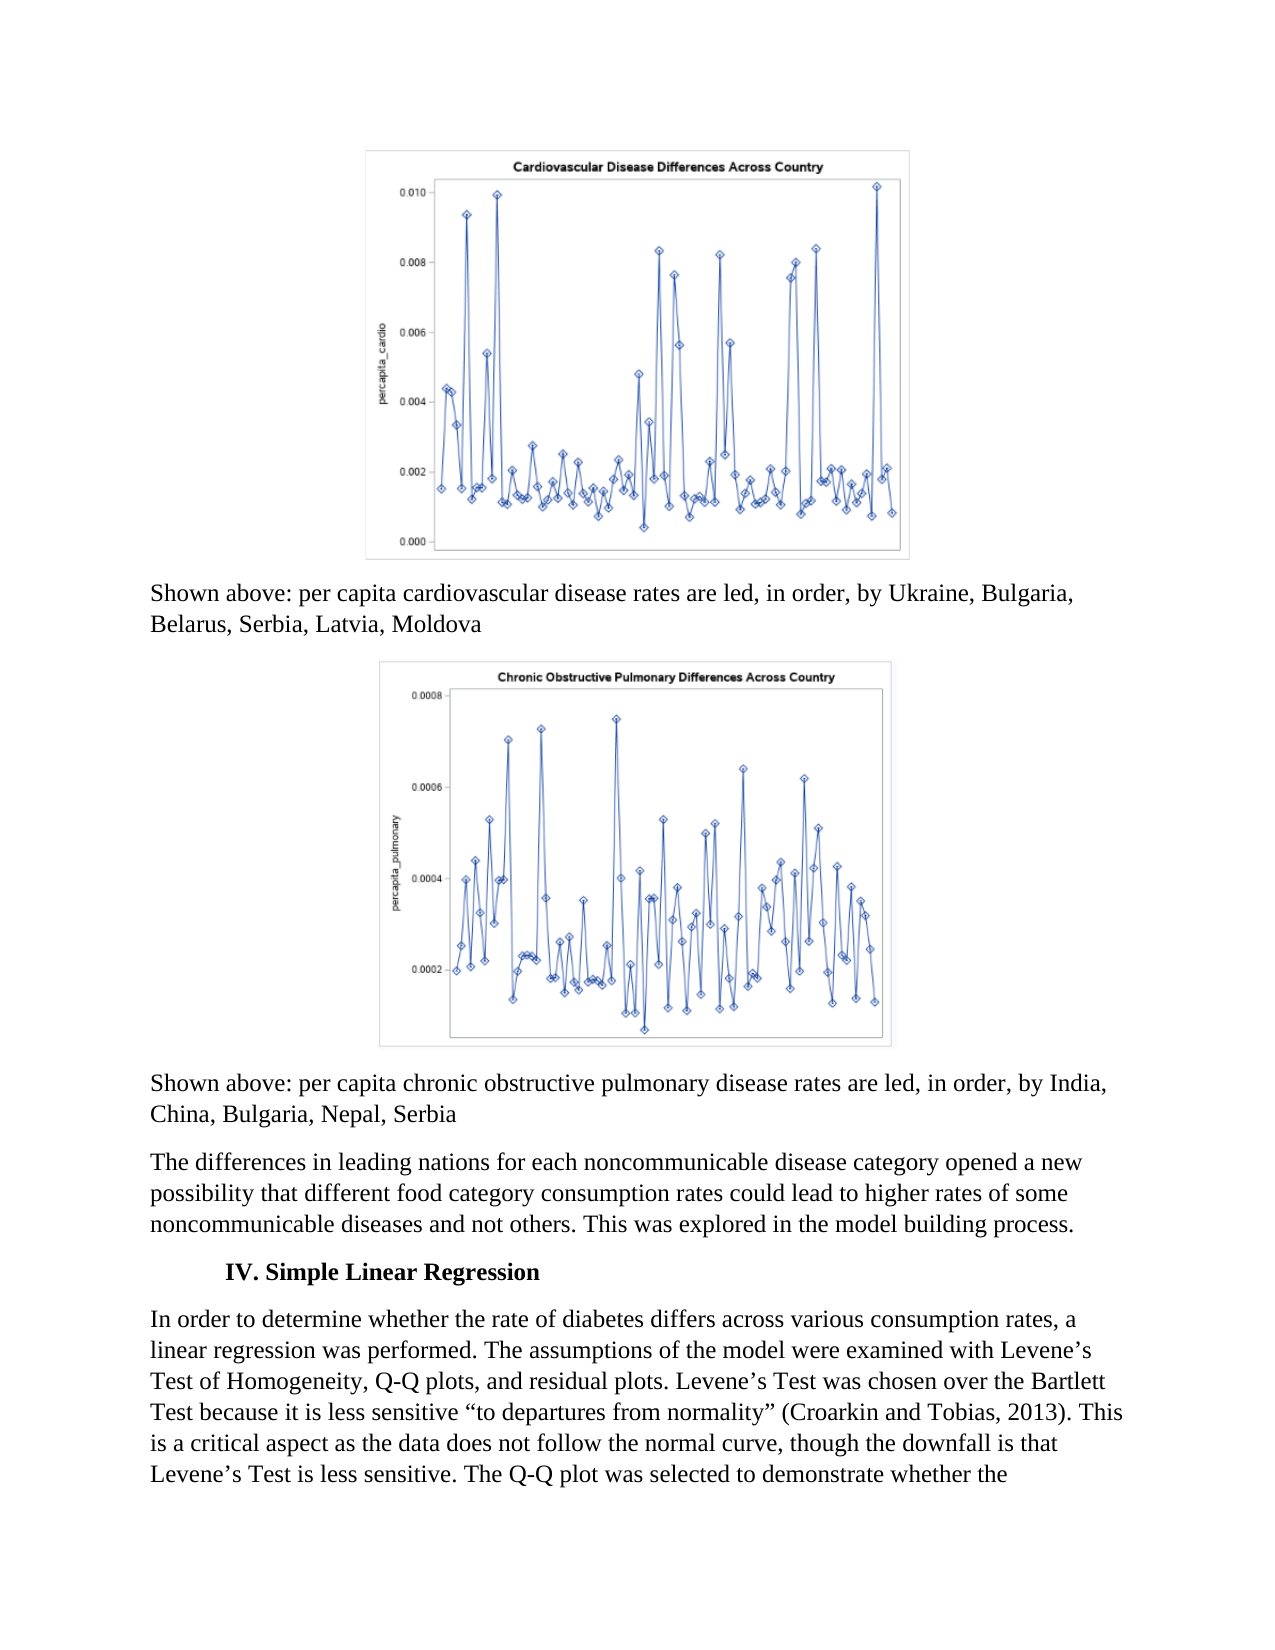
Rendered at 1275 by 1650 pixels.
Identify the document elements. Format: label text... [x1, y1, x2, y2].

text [150, 1304, 1125, 1488]
text IV. Simple Linear Regression [150, 1257, 1125, 1285]
picture [378, 656, 897, 1050]
text Shown above: per capita chronic obstructive pulmonary disease rates are led, in order, by India, China, Bulgaria, Nepal, Serbia [150, 1068, 1125, 1128]
text The differences in leading nations for each noncommunicable disease category opened a new possibility that different food category consumption rates could lead to higher rates of some noncommunicable diseases and not others. This was explored in the model building process. [150, 1147, 1125, 1238]
text Shown above: per capita cardiovascular disease rates are led, in order, by Ukraine, Bulgaria, Belarus, Serbia, Latvia, Moldova [150, 578, 1125, 638]
picture [365, 150, 910, 560]
